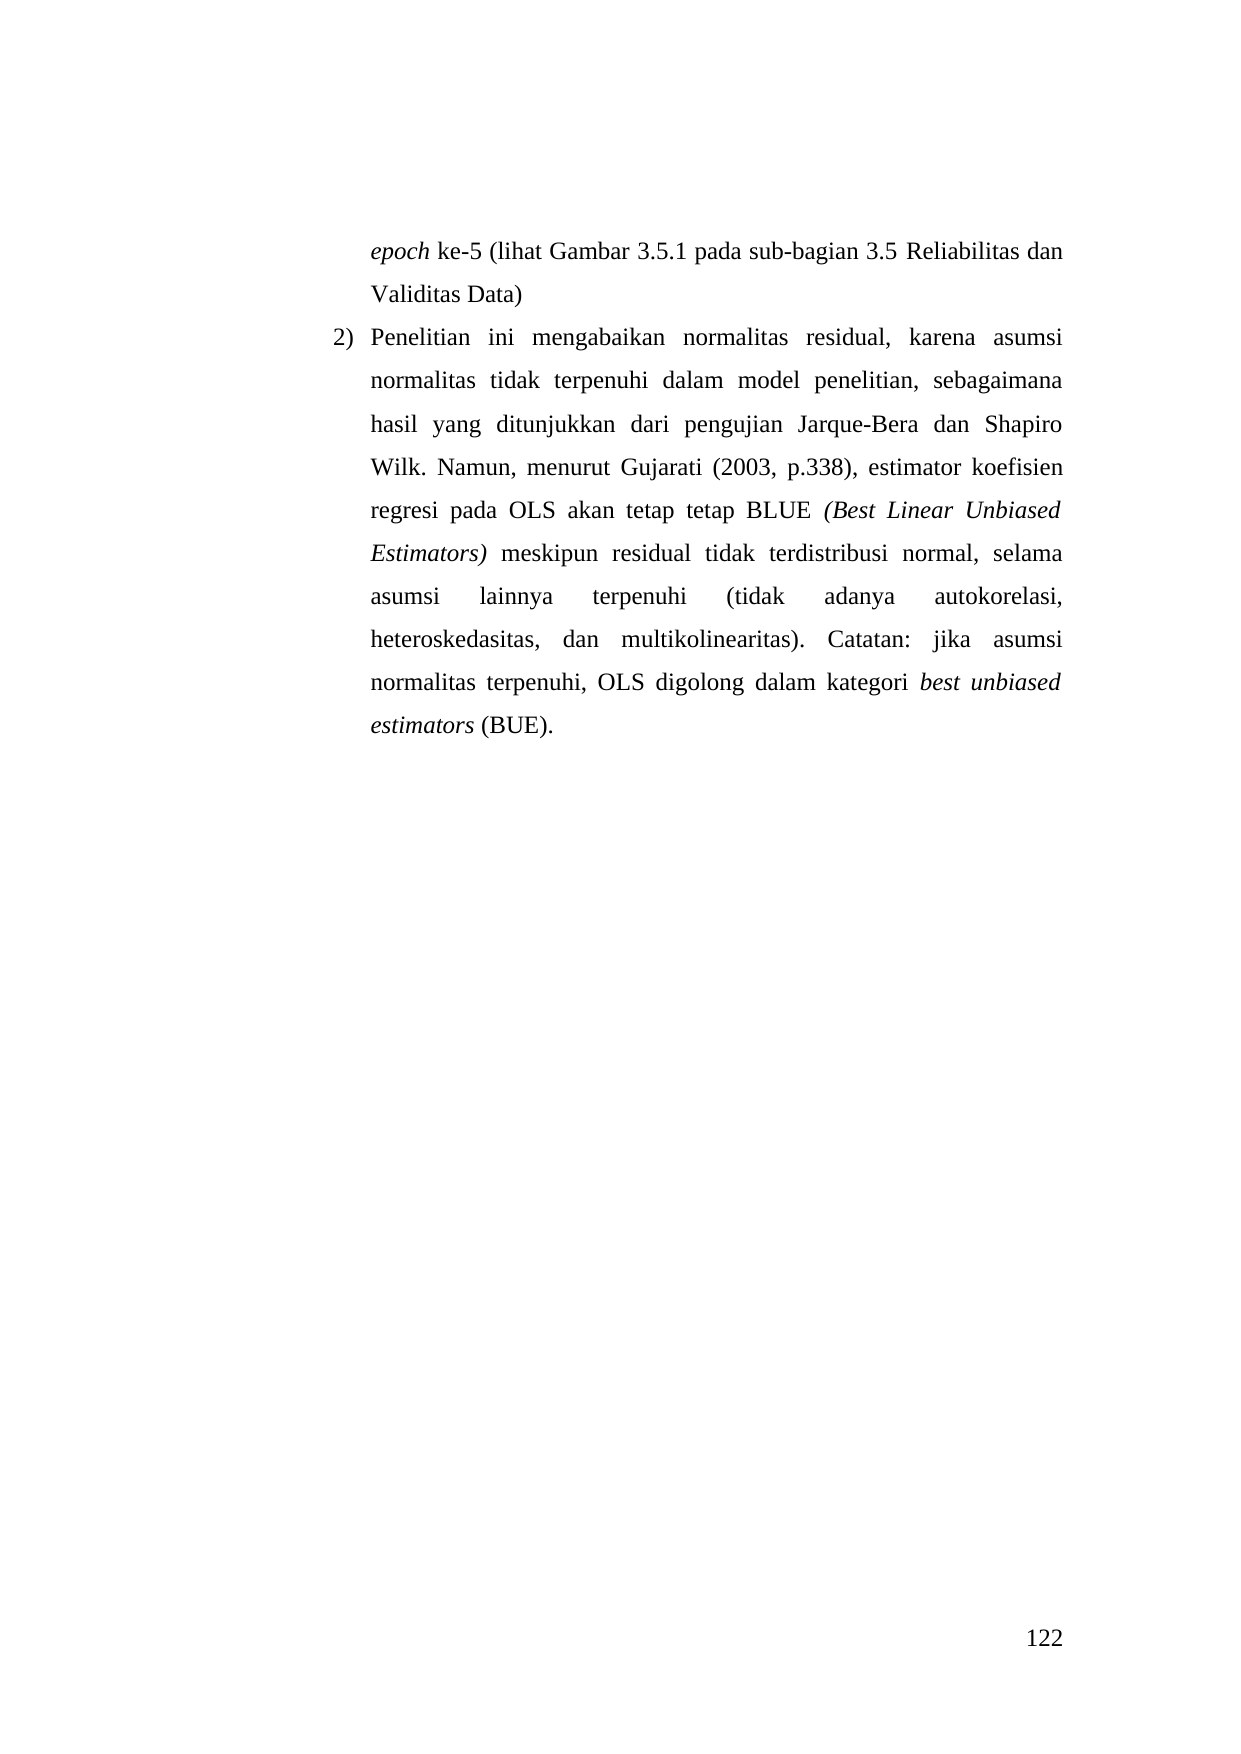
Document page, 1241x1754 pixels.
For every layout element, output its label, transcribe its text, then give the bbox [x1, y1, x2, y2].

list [333, 236, 1063, 308]
list Penelitian ini mengabaikan normalitas residual, karena asumsi normalitas tidak terpenuhi dalam model penelitian, sebagaimana hasil yang ditunjukkan dari pengujian Jarque-Bera dan Shapiro Wilk. Namun, menurut , estimator koefisien regresi pada OLS akan tetap tetap BLUE (Best Linear Unbiased Estimators) meskipun residual tidak terdistribusi normal, selama asumsi lainnya terpenuhi (tidak adanya autokorelasi, heteroskedasitas, dan multikolinearitas). Catatan: jika asumsi normalitas terpenuhi, OLS digolong dalam kategori best unbiased estimators (BUE). [333, 322, 1063, 739]
